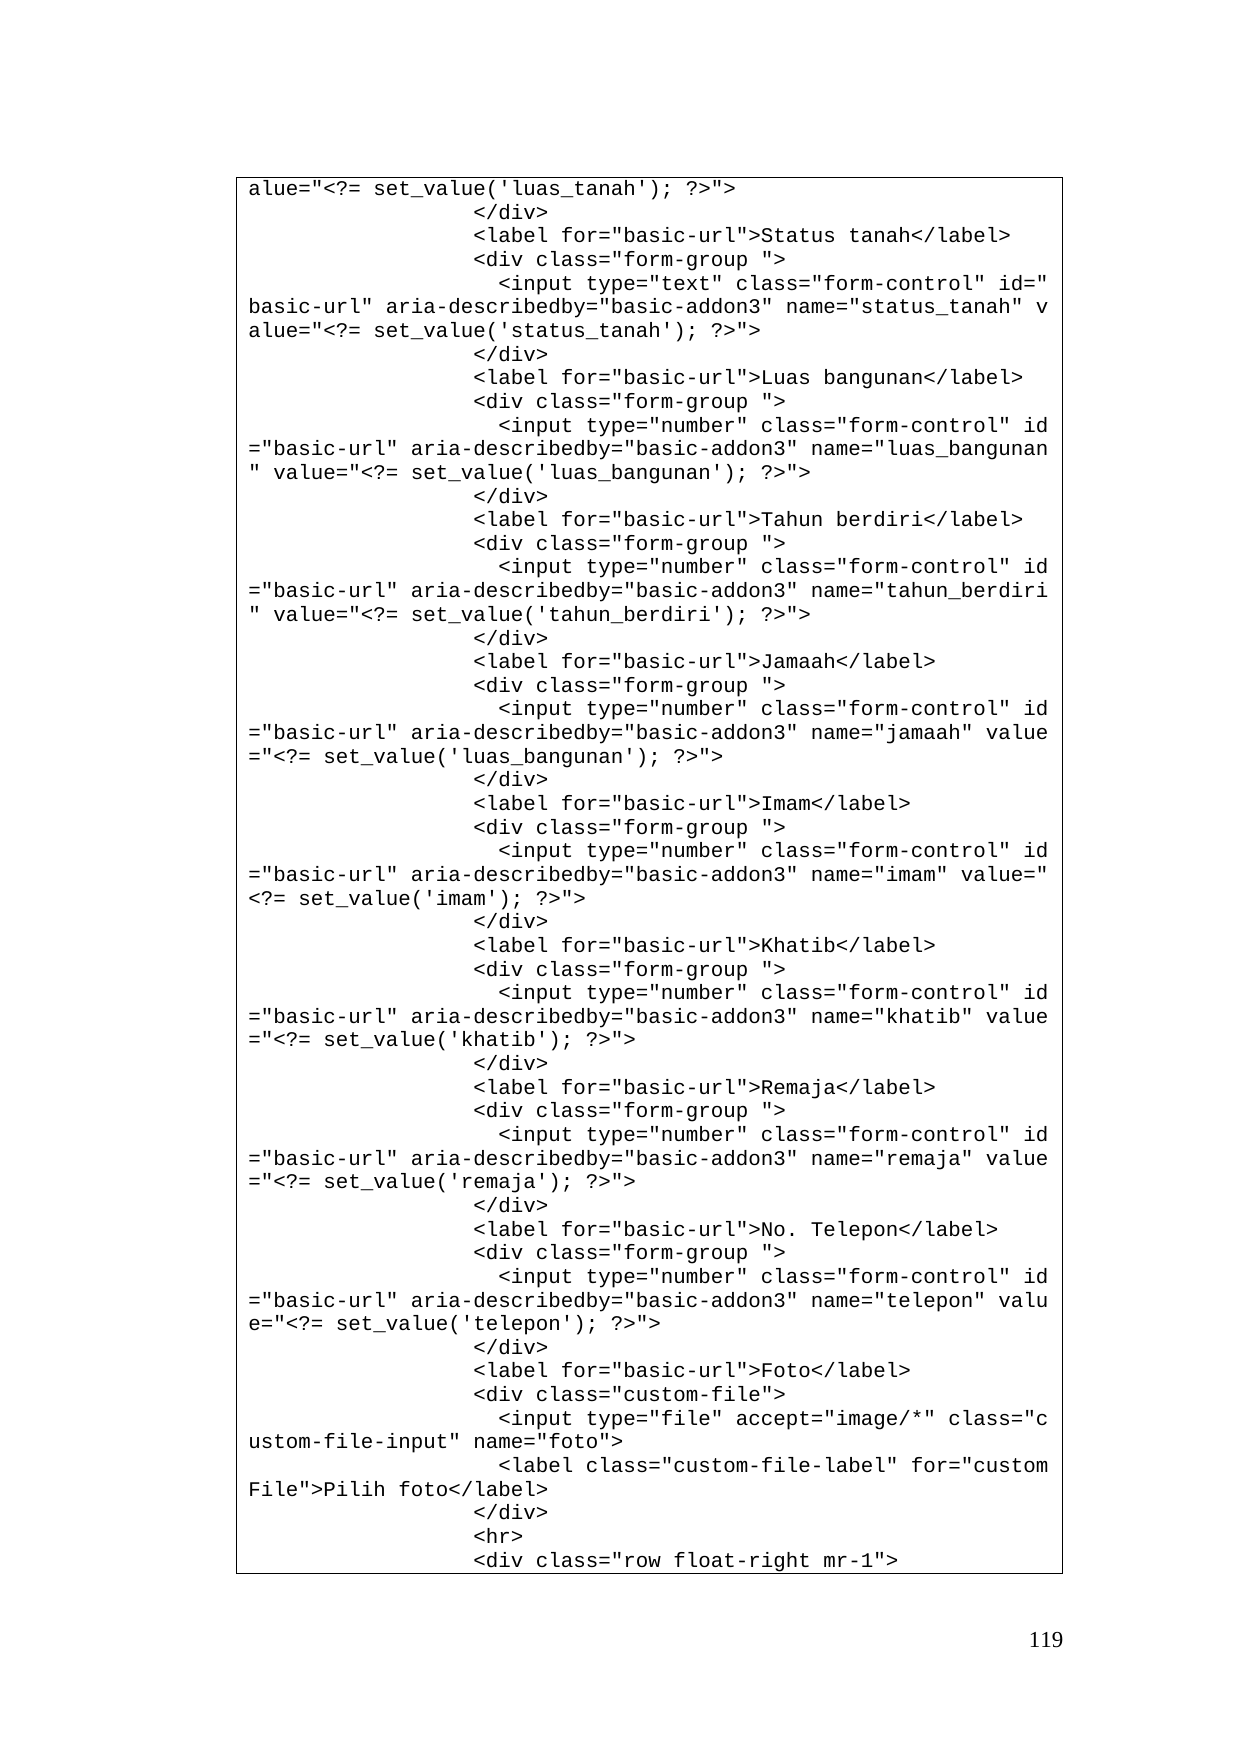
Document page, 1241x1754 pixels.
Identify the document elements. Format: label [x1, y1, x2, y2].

table_header [237, 178, 1062, 1573]
